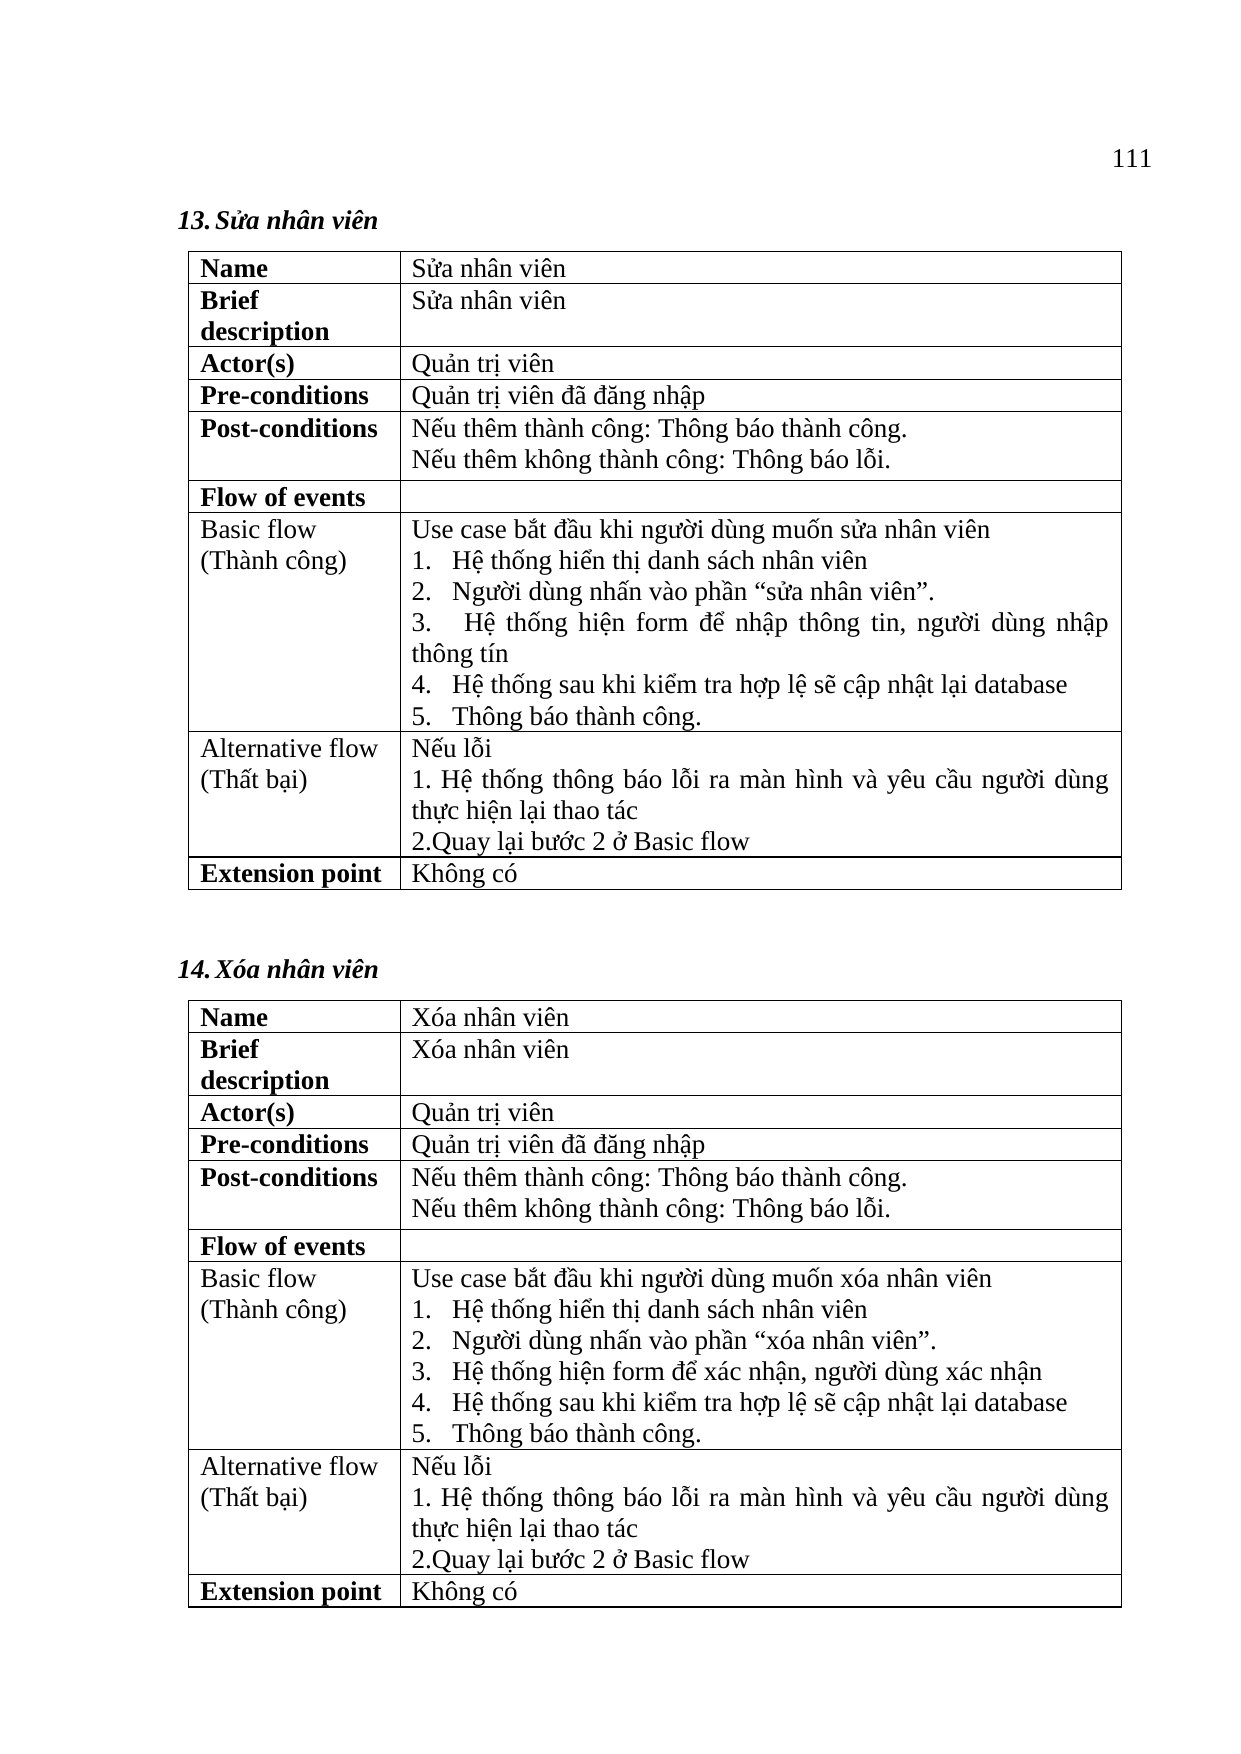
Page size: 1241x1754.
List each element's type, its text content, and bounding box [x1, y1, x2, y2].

table_cell Nếu lỗi 1. Hệ thống thông báo lỗi ra màn hình và yêu cầu người dùng thực hiện lại thao tác 2.Quay lại bước 2 ở Basic flow [401, 732, 1121, 856]
table_cell Nếu thêm thành công: Thông báo thành công. Nếu thêm không thành công: Thông báo lỗi. [401, 412, 1121, 479]
table_cell Pre-conditions [189, 380, 400, 411]
table_cell Sửa nhân viên [401, 284, 1121, 346]
table_cell Extension point [189, 1575, 400, 1606]
table_cell Quản trị viên [401, 1096, 1121, 1127]
table_cell [401, 1230, 1121, 1261]
table_cell Brief description [189, 284, 400, 346]
table_cell Brief description [189, 1033, 400, 1095]
table_cell Basic flow (Thành công) [189, 1262, 400, 1449]
subtitle Sửa nhân viên [177, 204, 1122, 235]
table_cell Quản trị viên đã đăng nhập [401, 380, 1121, 411]
table_cell Use case bắt đầu khi người dùng muốn sửa nhân viên 1. Hệ thống hiển thị danh sách nhân viên 2. Người dùng nhấn vào phần “sửa nhân viên”. 3. Hệ thống hiện form để nhập thông tin, người dùng nhập thông tín 4. Hệ thống sau khi kiểm tra hợp lệ sẽ cập nhật lại database 5. Thông báo thành công. [401, 513, 1121, 731]
table_cell Use case bắt đầu khi người dùng muốn xóa nhân viên 1. Hệ thống hiển thị danh sách nhân viên 2. Người dùng nhấn vào phần “xóa nhân viên”. 3. Hệ thống hiện form để xác nhận, người dùng xác nhận 4. Hệ thống sau khi kiểm tra hợp lệ sẽ cập nhật lại database 5. Thông báo thành công. [401, 1262, 1121, 1449]
table_cell Không có [401, 858, 1121, 889]
table_cell Không có [401, 1575, 1121, 1606]
table_cell Actor(s) [189, 1096, 400, 1127]
subtitle Xóa nhân viên [177, 953, 1122, 984]
table_header Name [189, 1001, 400, 1032]
table_header Xóa nhân viên [401, 1001, 1121, 1032]
table_cell Nếu thêm thành công: Thông báo thành công. Nếu thêm không thành công: Thông báo lỗi. [401, 1161, 1121, 1228]
table_cell Alternative flow (Thất bại) [189, 732, 400, 856]
table_header Sửa nhân viên [401, 252, 1121, 283]
table_header Name [189, 252, 400, 283]
table_cell [401, 481, 1121, 512]
table_cell Post-conditions [189, 412, 400, 479]
table_cell Xóa nhân viên [401, 1033, 1121, 1095]
table_cell Extension point [189, 858, 400, 889]
table_cell Post-conditions [189, 1161, 400, 1228]
table_cell Quản trị viên [401, 347, 1121, 378]
table_cell Flow of events [189, 481, 400, 512]
table_cell Flow of events [189, 1230, 400, 1261]
table_cell Nếu lỗi 1. Hệ thống thông báo lỗi ra màn hình và yêu cầu người dùng thực hiện lại thao tác 2.Quay lại bước 2 ở Basic flow [401, 1450, 1121, 1574]
table_cell Alternative flow (Thất bại) [189, 1450, 400, 1574]
table_cell Pre-conditions [189, 1129, 400, 1159]
table_cell Basic flow (Thành công) [189, 513, 400, 731]
table_cell Actor(s) [189, 347, 400, 378]
table_cell Quản trị viên đã đăng nhập [401, 1129, 1121, 1159]
